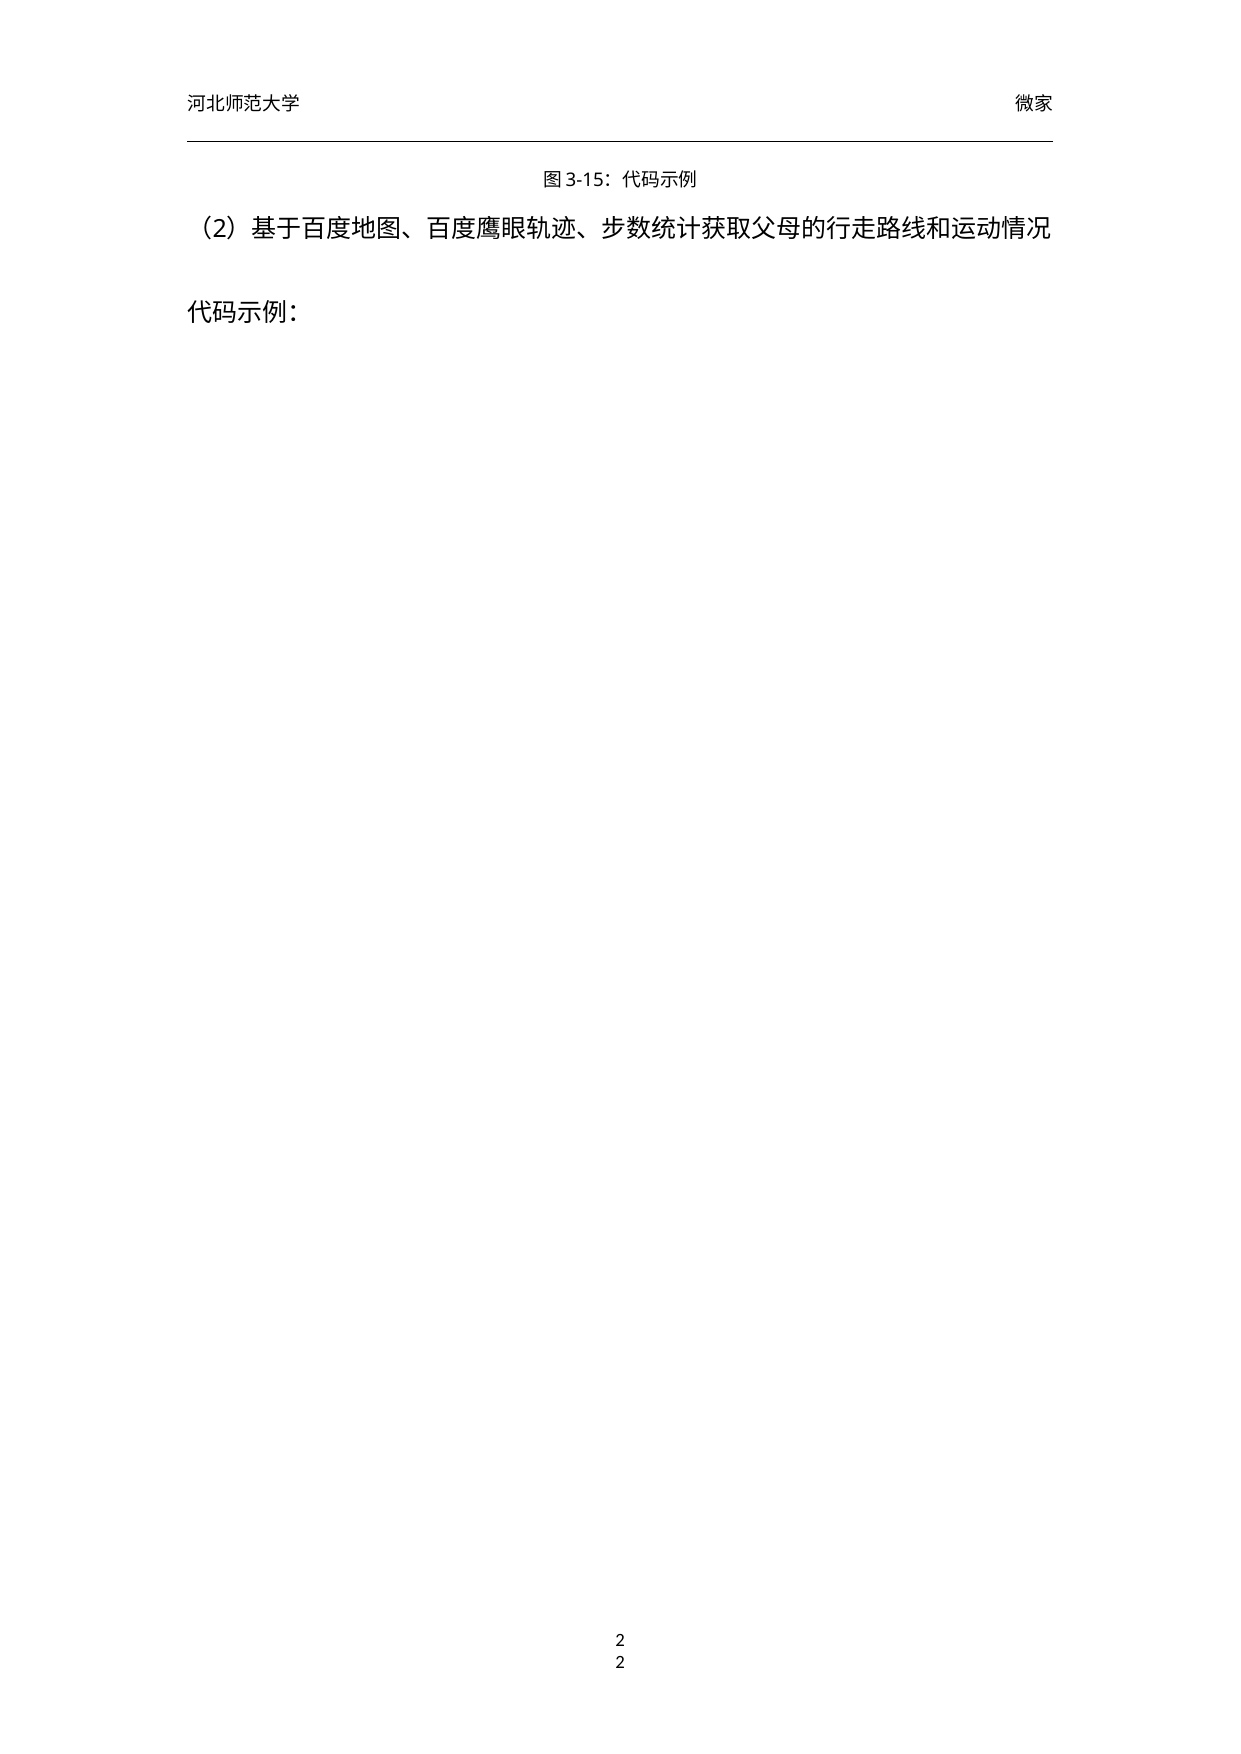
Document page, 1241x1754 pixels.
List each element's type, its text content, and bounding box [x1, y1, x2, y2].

text （2）基于百度地图、百度鹰眼轨迹、步数统计获取父母的行走路线和运动情况 [187, 194, 1053, 259]
text 图3-15：代码示例 [187, 162, 1053, 194]
text 代码示例： [187, 278, 1053, 343]
